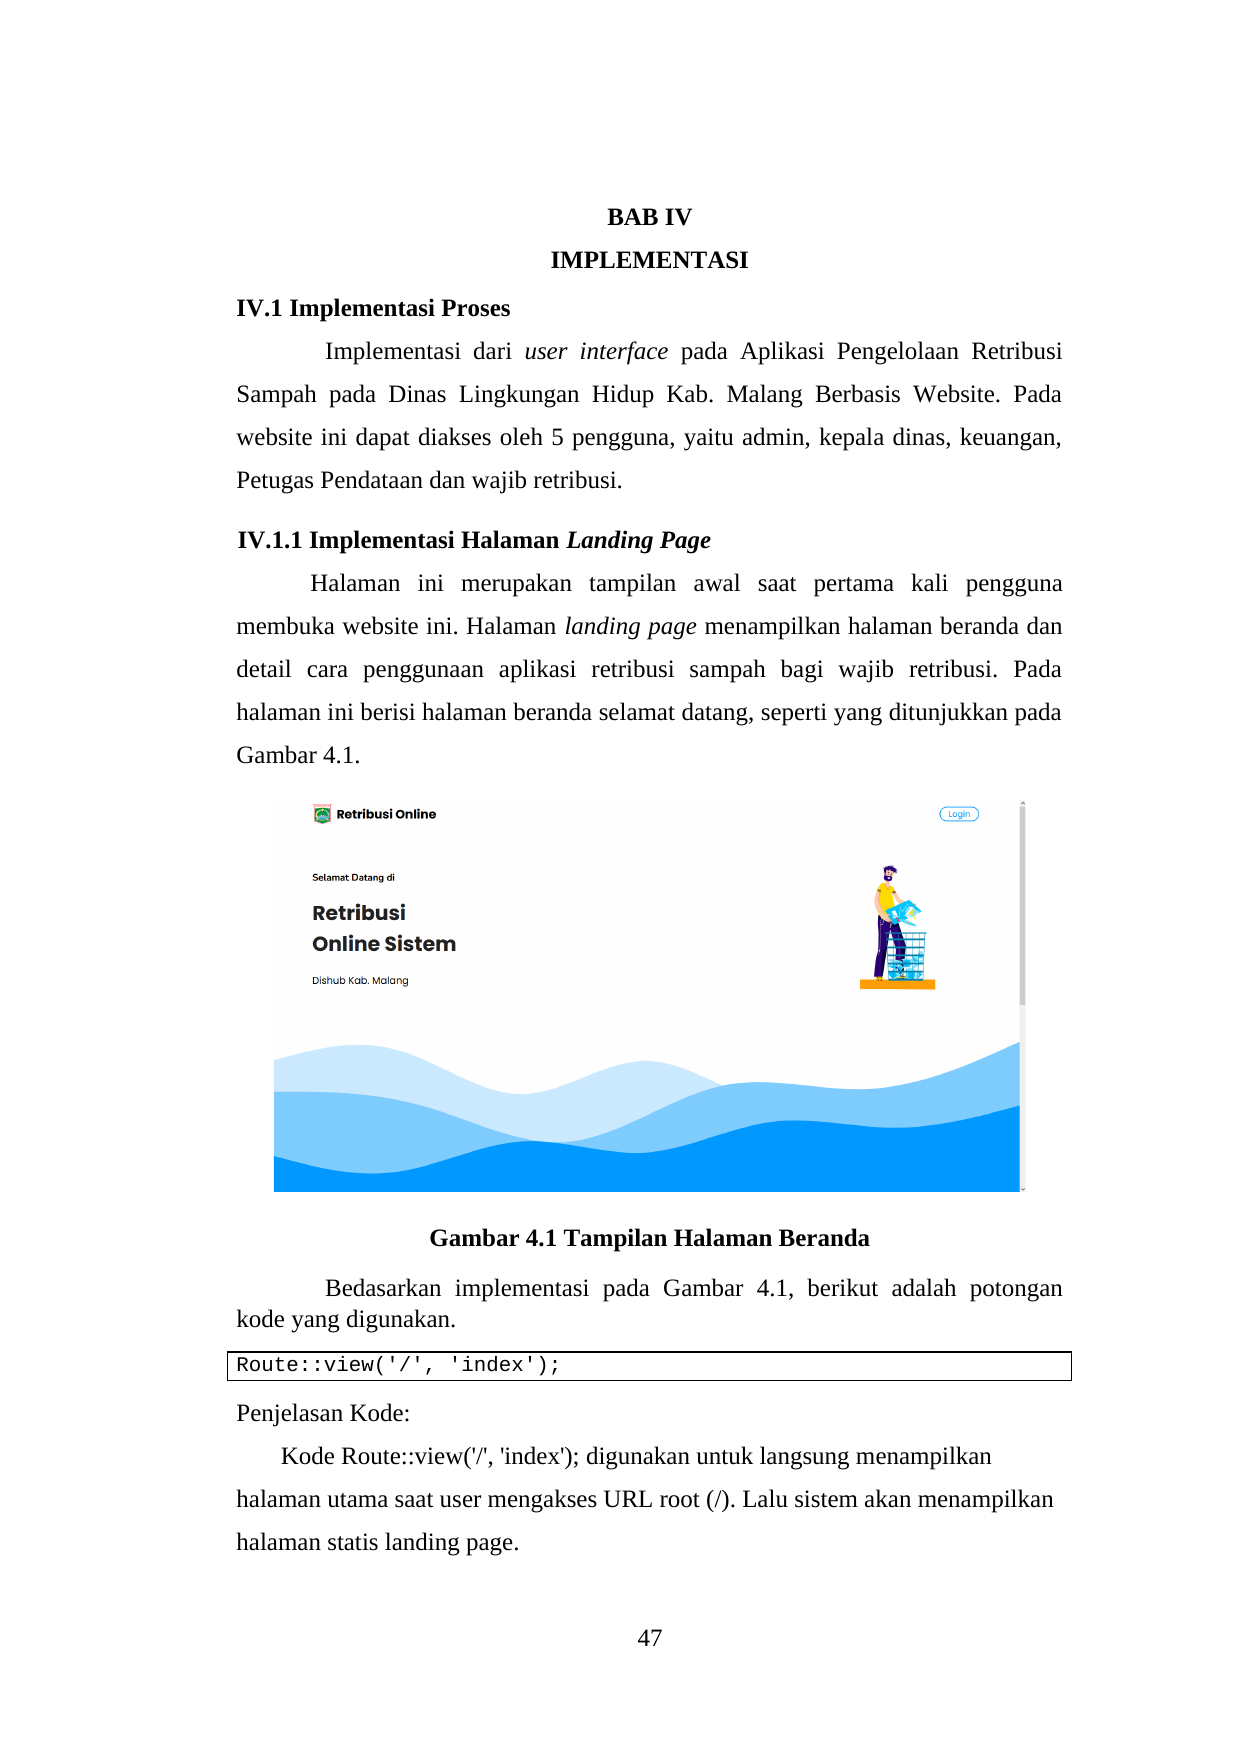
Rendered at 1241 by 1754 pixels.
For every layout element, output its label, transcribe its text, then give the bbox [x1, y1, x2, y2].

text Kode Route::view('/', 'index'); digunakan untuk langsung menampilkan halaman utama saat user mengakses URL root (/). Lalu sistem akan menampilkan halaman statis landing page. [236, 1441, 1063, 1556]
subtitle Implementasi Halaman Landing Page [236, 525, 1063, 554]
text Penjelasan Kode: [236, 1398, 1063, 1427]
text Gambar 4.1 Tampilan Halaman Beranda [236, 1223, 1063, 1252]
text Bedasarkan implementasi pada Gambar 4.1, berikut adalah potongan kode yang digunakan. [236, 1273, 1063, 1332]
picture [273, 800, 1026, 1192]
text Route::view('/', 'index'); [228, 1353, 1071, 1380]
subtitle Implementasi Proses [236, 293, 1063, 321]
text Implementasi dari user interface pada Aplikasi Pengelolaan Retribusi Sampah pada Dinas Lingkungan Hidup Kab. Malang Berbasis Website. Pada website ini dapat diakses oleh 5 pengguna, yaitu admin, kepala dinas, keuangan, Petugas Pendataan dan wajib retribusi. [236, 336, 1063, 494]
subtitle IMPLEMENTASI [236, 202, 1063, 274]
text Halaman ini merupakan tampilan awal saat pertama kali pengguna membuka website ini. Halaman landing page menampilkan halaman beranda dan detail cara penggunaan aplikasi retribusi sampah bagi wajib retribusi. Pada halaman ini berisi halaman beranda selamat datang, seperti yang ditunjukkan pada Gambar 4.1. [236, 568, 1063, 769]
